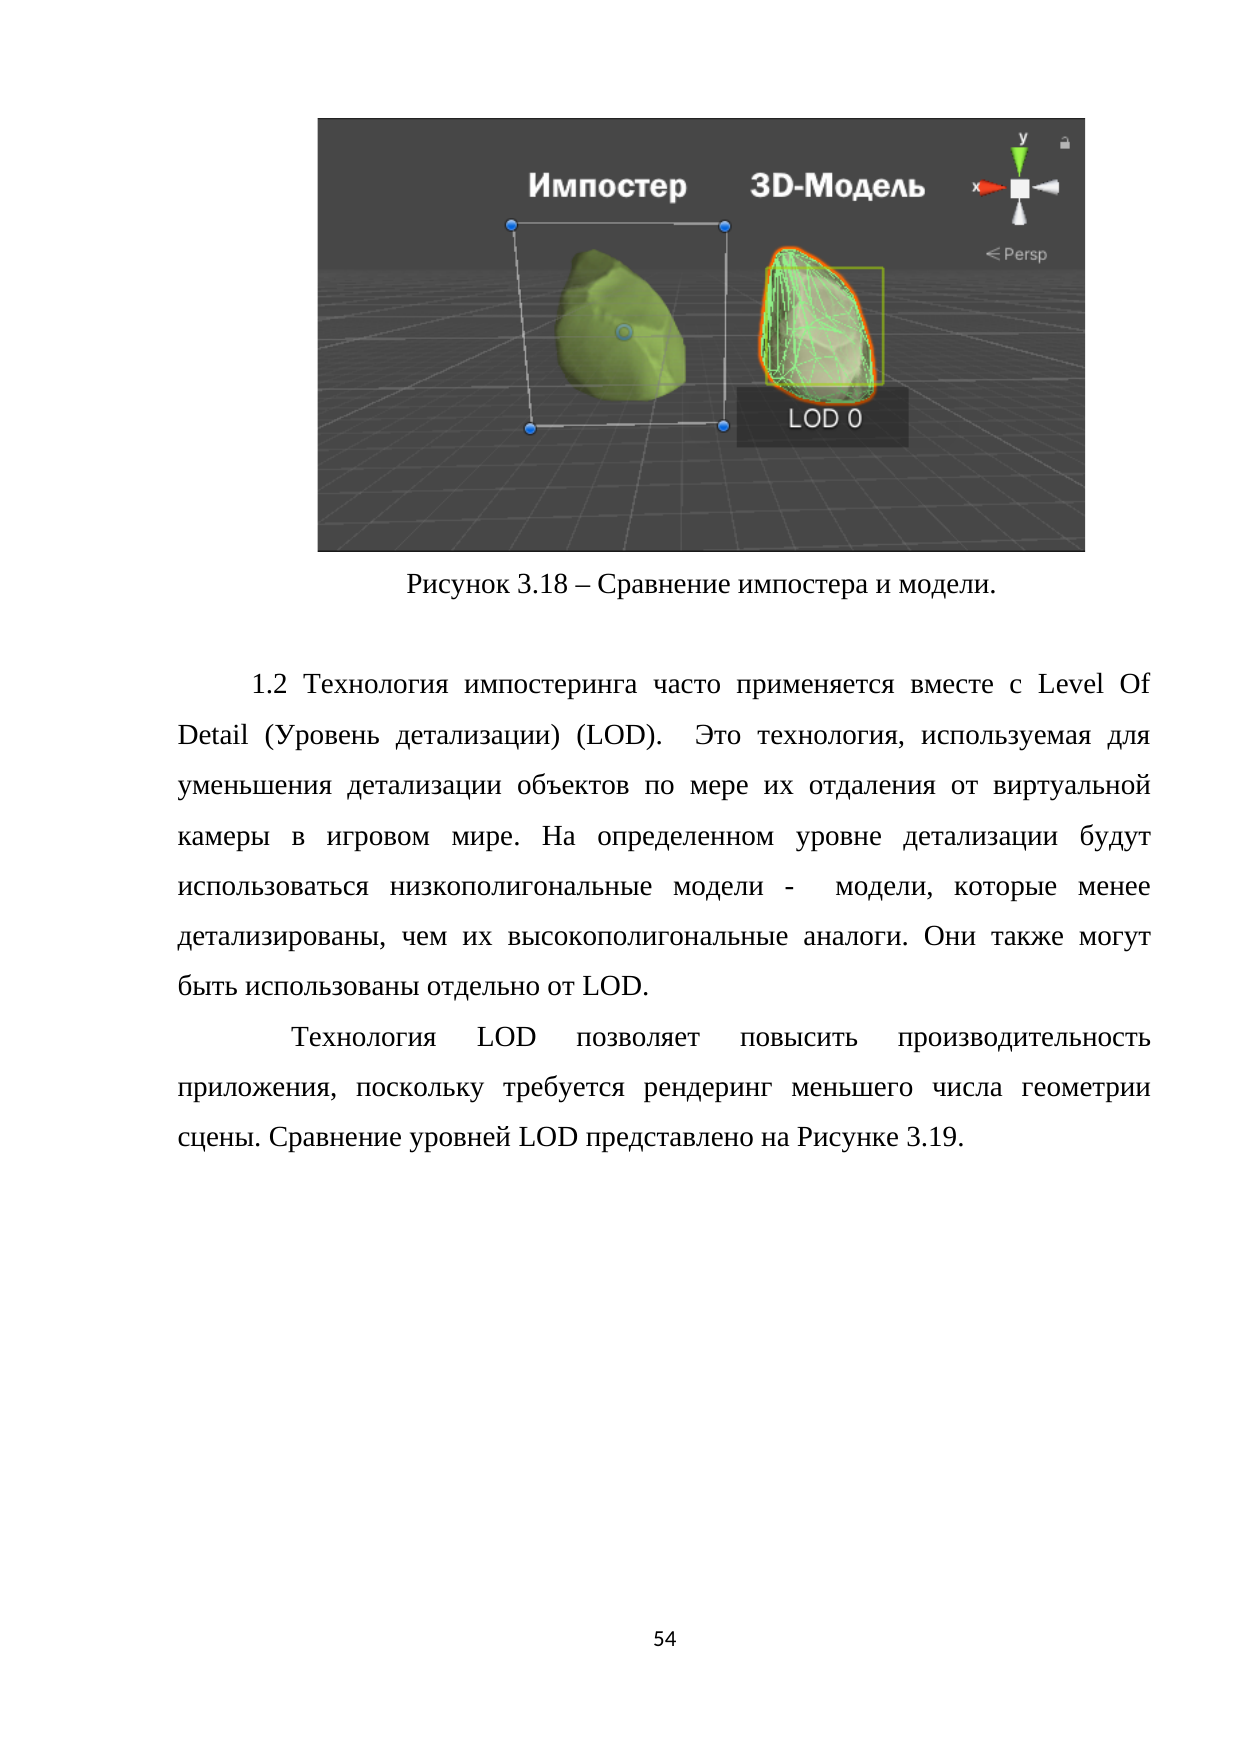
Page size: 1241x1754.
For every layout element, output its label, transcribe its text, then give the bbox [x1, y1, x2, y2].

text Технология LOD позволяет повысить производительность приложения, поскольку требуется рендеринг меньшего числа геометрии сцены. Сравнение уровней LOD представлено на Рисунке 3.19. [177, 1019, 1152, 1153]
text 1.2 Технология импостеринга часто применяется вместе с Level Of Detail (Уровень детализации) (LOD). Это технология, используемая для уменьшения детализации объектов по мере их отдаления от виртуальной камеры в игровом мире. На определенном уровне детализации будут использоваться низкополигональные модели - модели, которые менее детализированы, чем их высокополигональные аналоги. Они также могут быть использованы отдельно от LOD. [177, 667, 1152, 1002]
picture [317, 118, 1085, 552]
text Рисунок 3.18 – Сравнение импостера и модели. [177, 566, 1152, 599]
